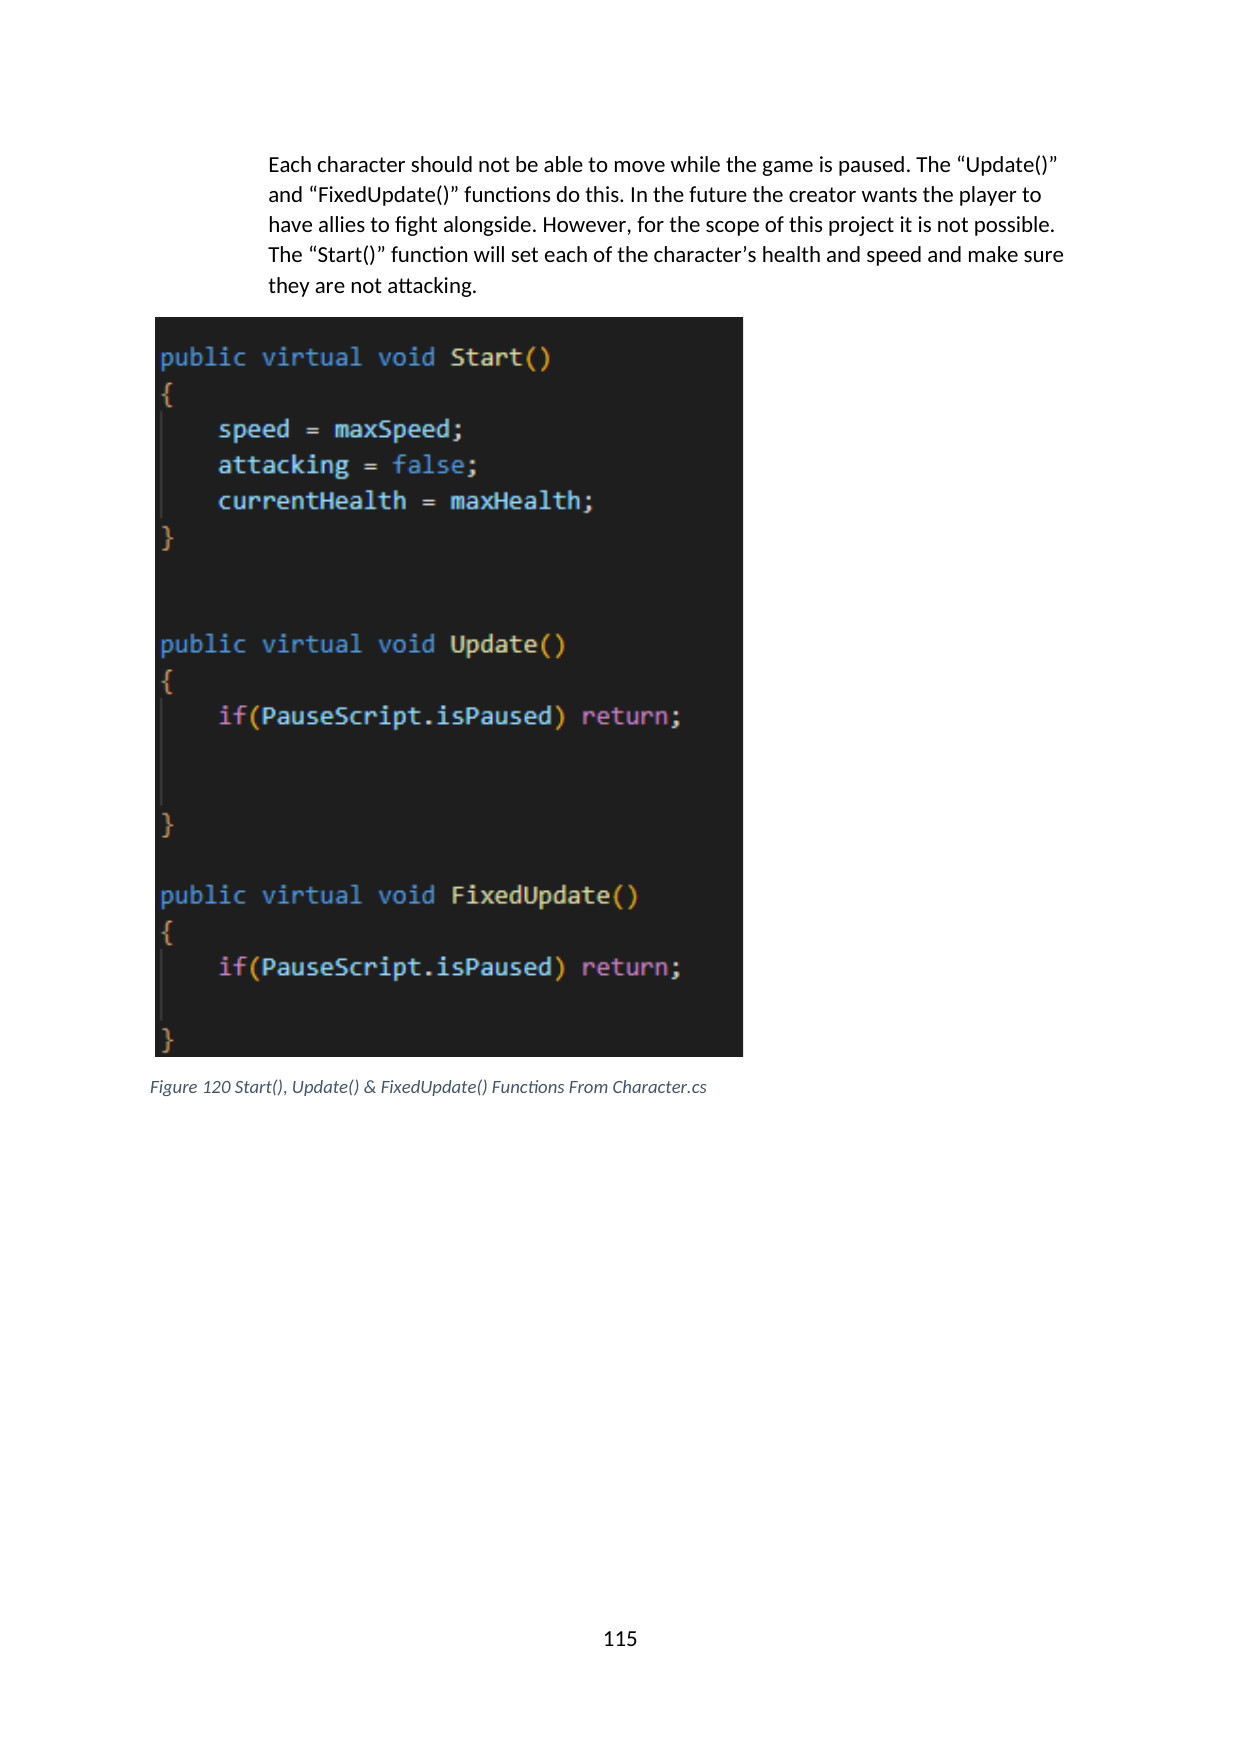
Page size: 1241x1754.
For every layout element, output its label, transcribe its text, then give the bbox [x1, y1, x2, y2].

picture [155, 317, 744, 1057]
text Each character should not be able to move while the game is paused. The “Update()” and “FixedUpdate()” functions do this. In the future the creator wants the player to have allies to fight alongside. However, for the scope of this project it is not possible. The “Start()” function will set each of the character’s health and speed and make sure they are not attacking. [268, 150, 1090, 299]
